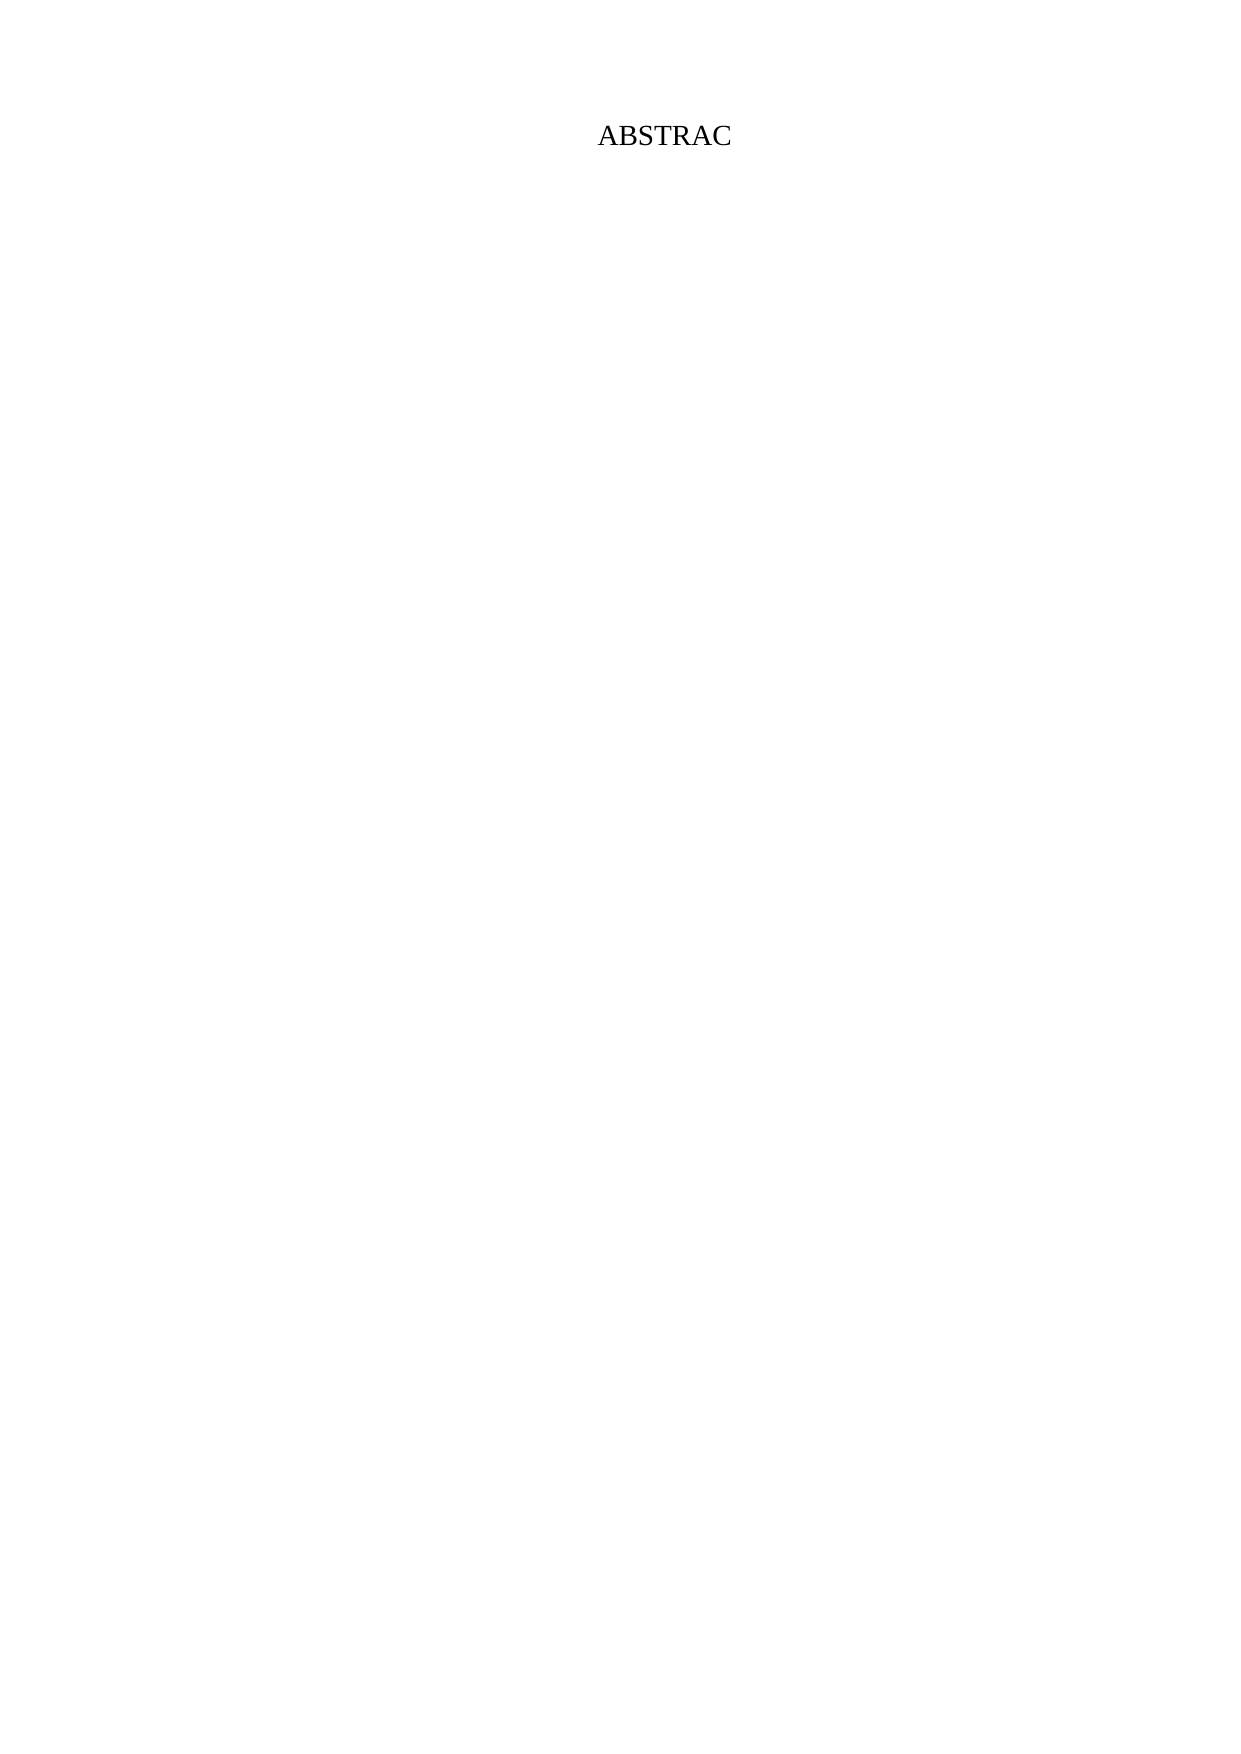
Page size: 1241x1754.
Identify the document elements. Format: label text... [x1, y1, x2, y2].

text ABSTRAC [177, 118, 1152, 152]
